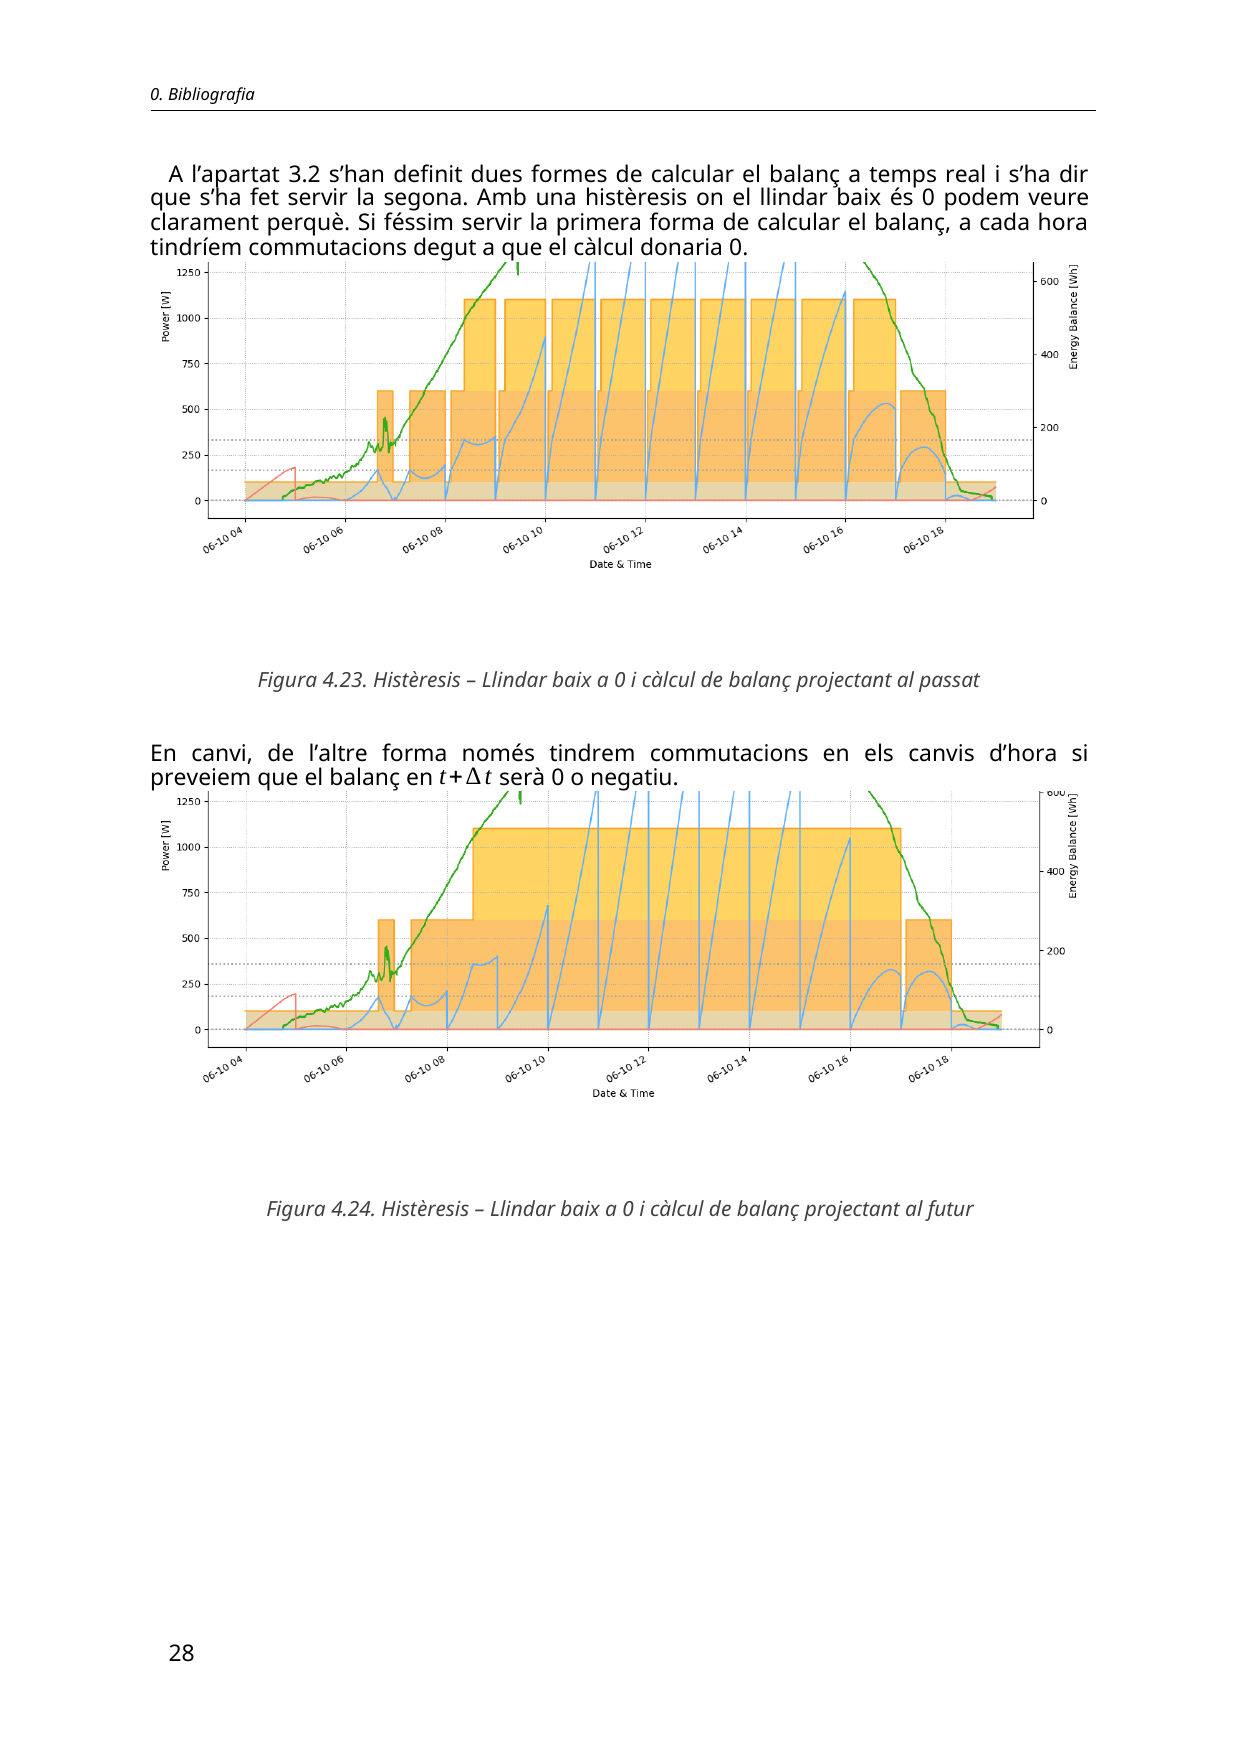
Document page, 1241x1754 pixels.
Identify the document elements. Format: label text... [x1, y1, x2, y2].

picture [150, 262, 1090, 581]
picture [150, 791, 1090, 1110]
text En canvi, de l’altre forma només tindrem commutacions en els canvis d’hora si preveiem que el balanç en serà 0 o negatiu. [150, 742, 1090, 791]
text A l’apartat 3.2 s’han definit dues formes de calcular el balanç a temps real i s’ha dir que s’ha fet servir la segona. Amb una histèresis on el llindar baix és 0 podem veure clarament perquè. Si féssim servir la primera forma de calcular el balanç, a cada hora tindríem commutacions degut a que el càlcul donaria 0. [150, 162, 1090, 262]
